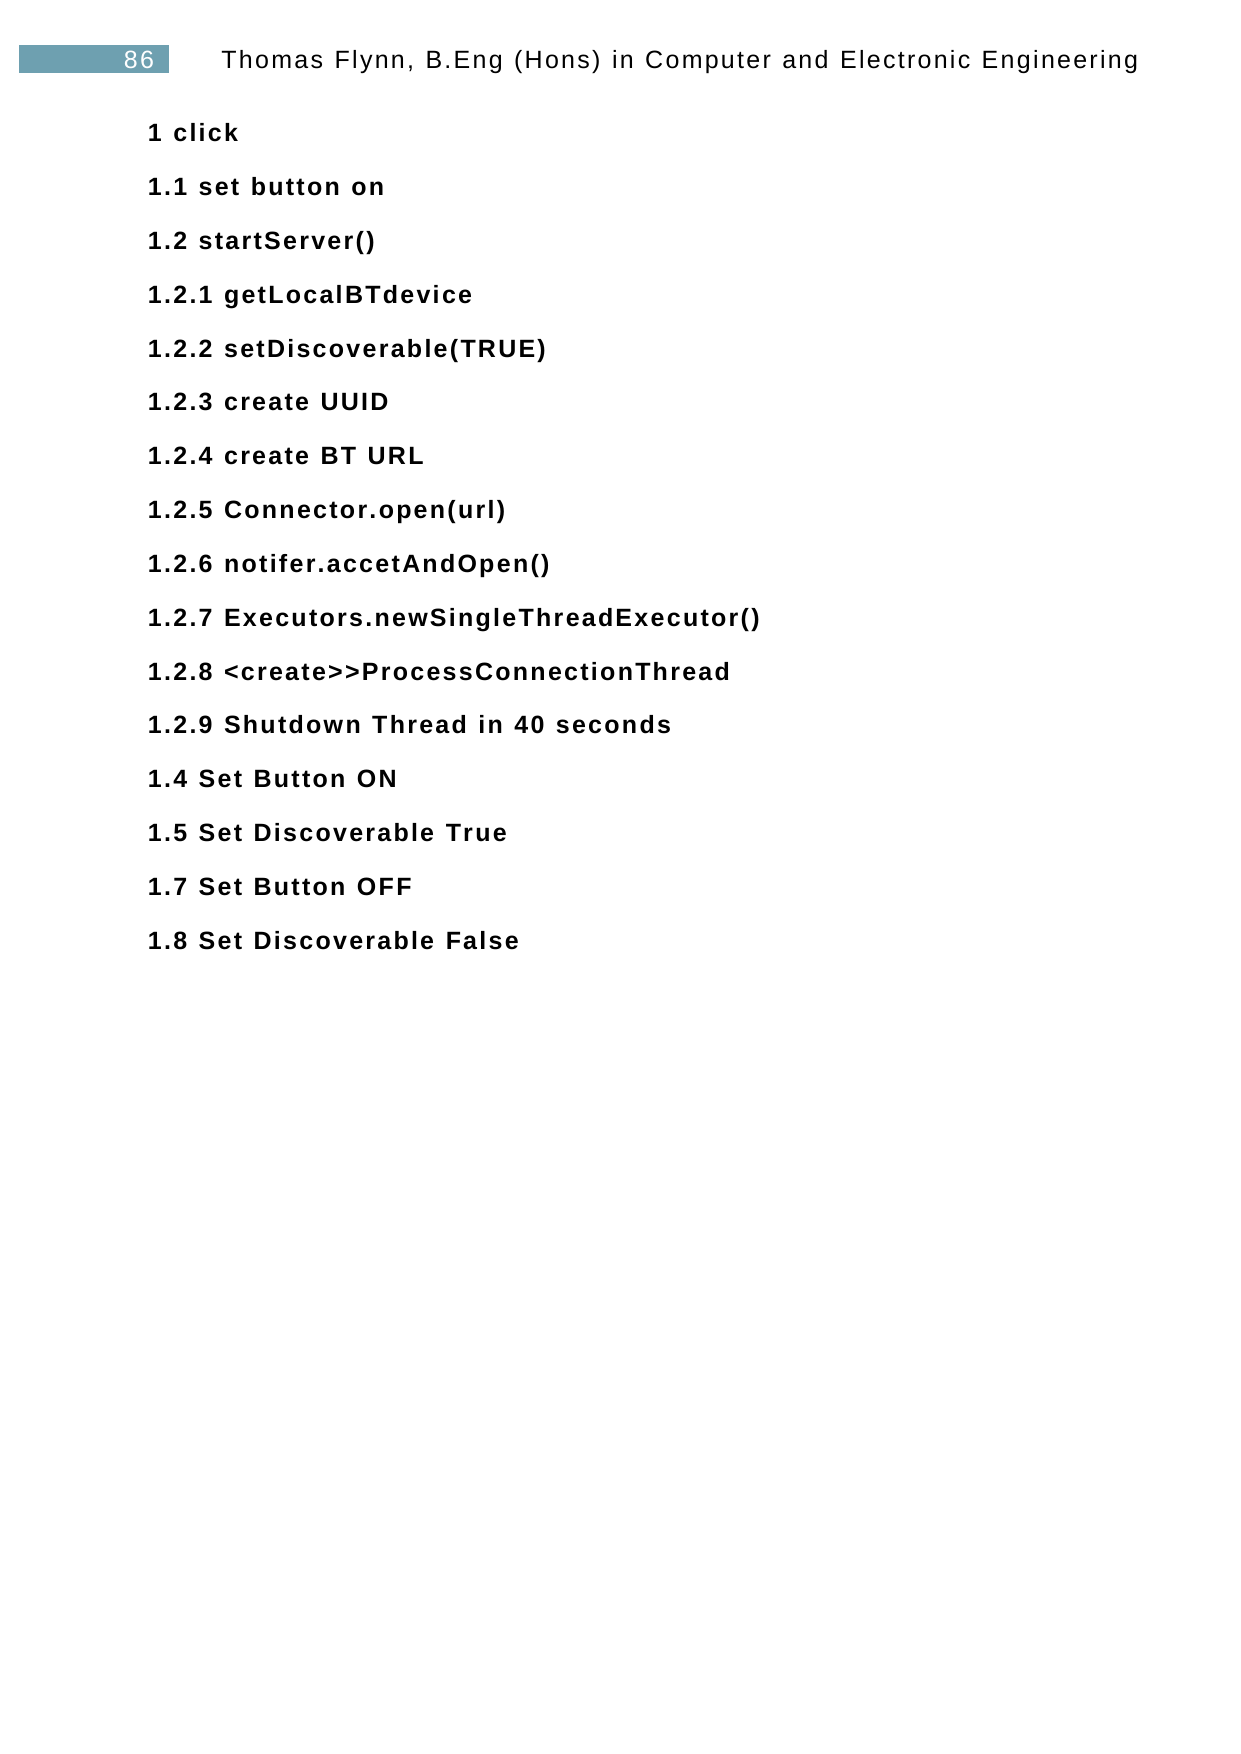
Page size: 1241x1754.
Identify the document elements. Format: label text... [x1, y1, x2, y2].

text 1.2.2 setDiscoverable(TRUE) [148, 333, 1122, 362]
text 1.2.8 <create>>ProcessConnectionThread [148, 657, 1122, 685]
text 1.2.9 Shutdown Thread in 40 seconds [148, 711, 1122, 739]
text 1.5 Set Discoverable True [148, 818, 1122, 847]
text 1.2.7 Executors.newSingleThreadExecutor() [148, 603, 1122, 632]
text 1.7 Set Button OFF [148, 872, 1122, 901]
text 1.4 Set Button ON [148, 764, 1122, 793]
text 1 click [148, 118, 1122, 147]
text 1.2.4 create BT URL [148, 441, 1122, 470]
text 1.2.3 create UUID [148, 387, 1122, 416]
text 1.1 set button on [148, 172, 1122, 201]
text 1.2 startServer() [148, 226, 1122, 254]
text 1.2.6 notifer.accetAndOpen() [148, 549, 1122, 578]
text 1.2.1 getLocalBTdevice [148, 280, 1122, 308]
text 1.2.5 Connector.open(url) [148, 495, 1122, 524]
text 1.8 Set Discoverable False [148, 926, 1122, 955]
